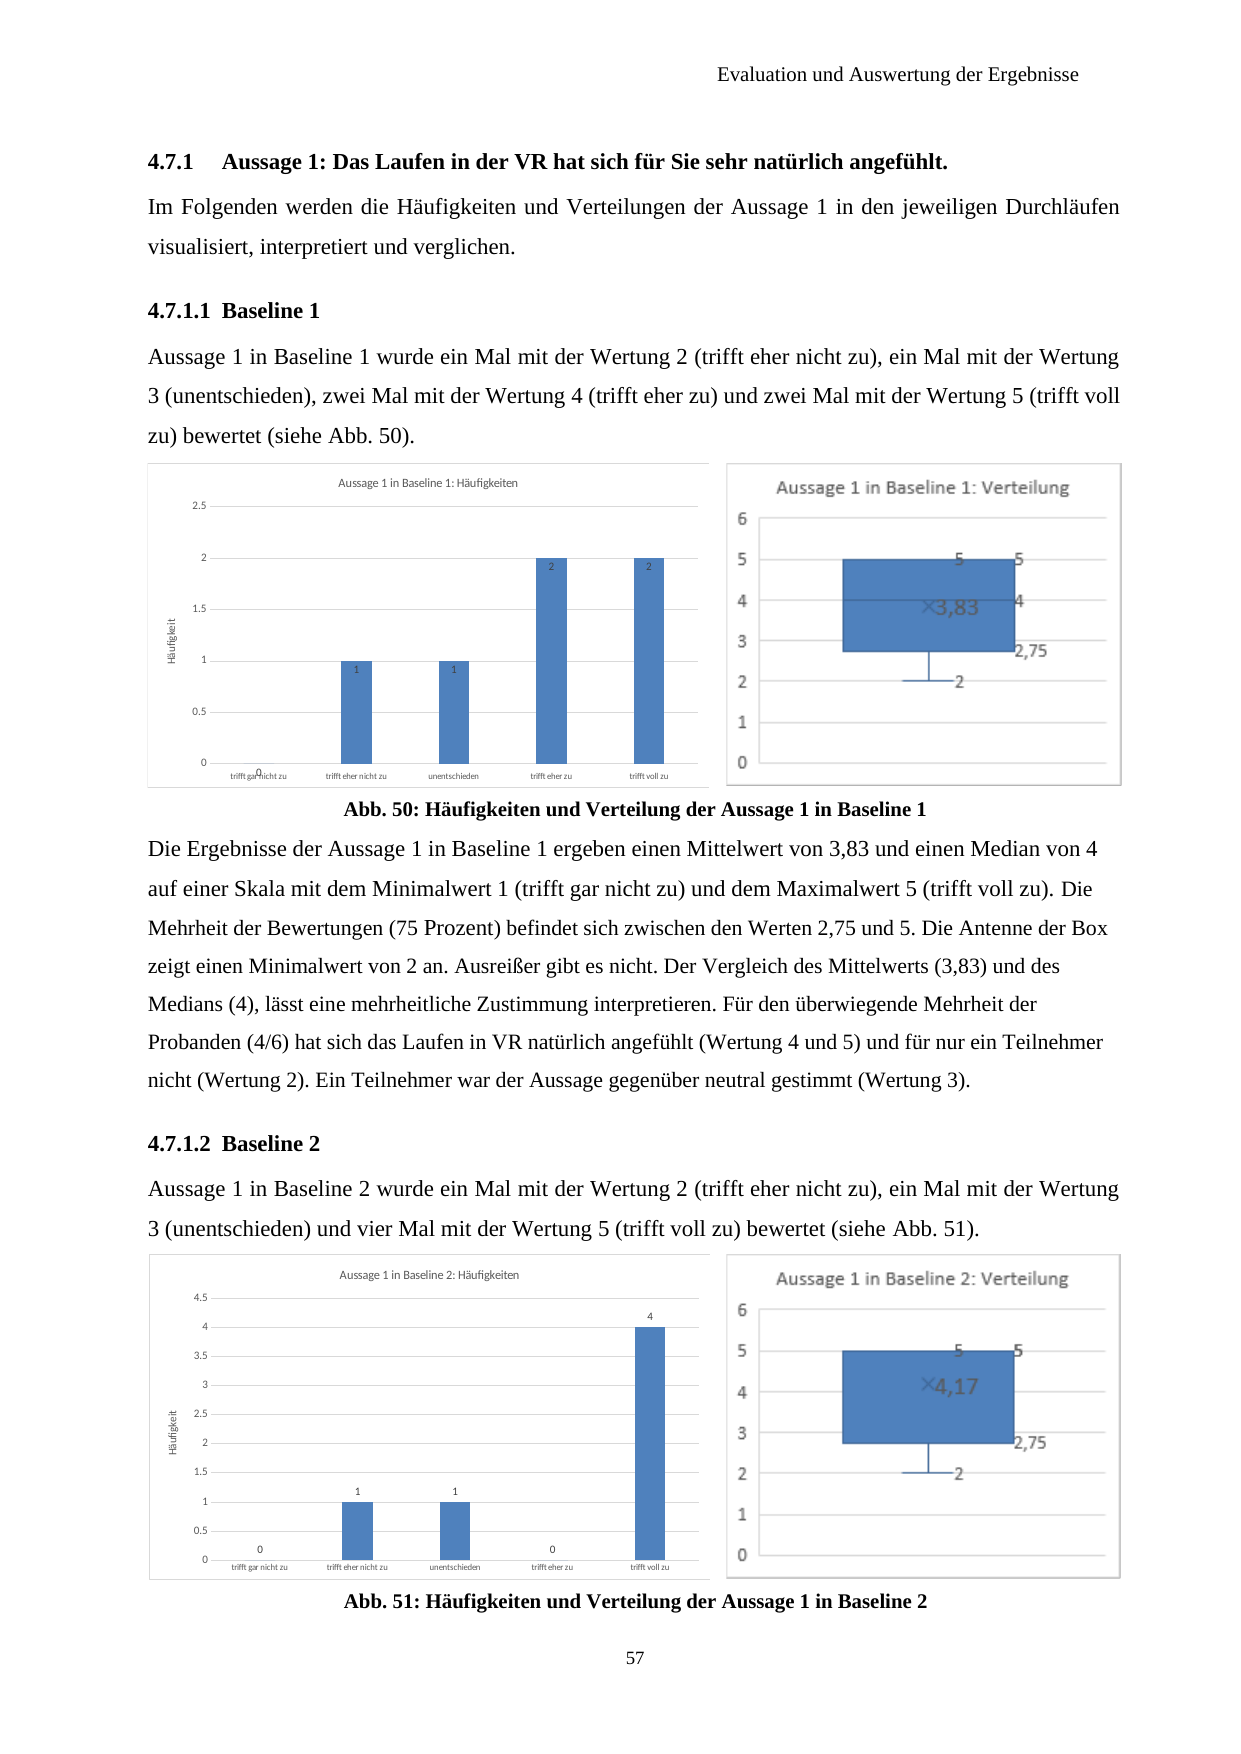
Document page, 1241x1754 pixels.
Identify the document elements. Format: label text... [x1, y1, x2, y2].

picture [726, 463, 1123, 789]
subtitle Baseline 2 [148, 1130, 1122, 1156]
text Die Ergebnisse der Aussage 1 in Baseline 1 ergeben einen Mittelwert von 3,83 und einen Median von 4 auf einer Skala mit dem Minimalwert 1 (trifft gar nicht zu) und dem Maximalwert 5 (trifft voll zu). Die Mehrheit der Bewertungen (75 Prozent) befindet sich zwischen den Werten 2,75 und 5. Die Antenne der Box zeigt einen Minimalwert von 2 an. Ausreißer gibt es nicht. Der Vergleich des Mittelwerts (3,83) und des Medians (4), lässt eine mehrheitliche Zustimmung interpretieren. Für den überwiegende Mehrheit der Probanden (4/6) hat sich das Laufen in VR natürlich angefühlt (Wertung 4 und 5) und für nur ein Teilnehmer nicht (Wertung 2). Ein Teilnehmer war der Aussage gegenüber neutral gestimmt (Wertung 3). [148, 822, 1122, 1092]
picture [726, 1254, 1122, 1580]
subtitle Baseline 1 [148, 297, 1122, 324]
text Im Folgenden werden die Häufigkeiten und Verteilungen der Aussage 1 in den jeweiligen Durchläufen visualisiert, interpretiert und verglichen. [148, 193, 1122, 259]
subtitle Aussage 1: Das Laufen in der VR hat sich für Sie sehr natürlich angefühlt. [148, 148, 1122, 174]
